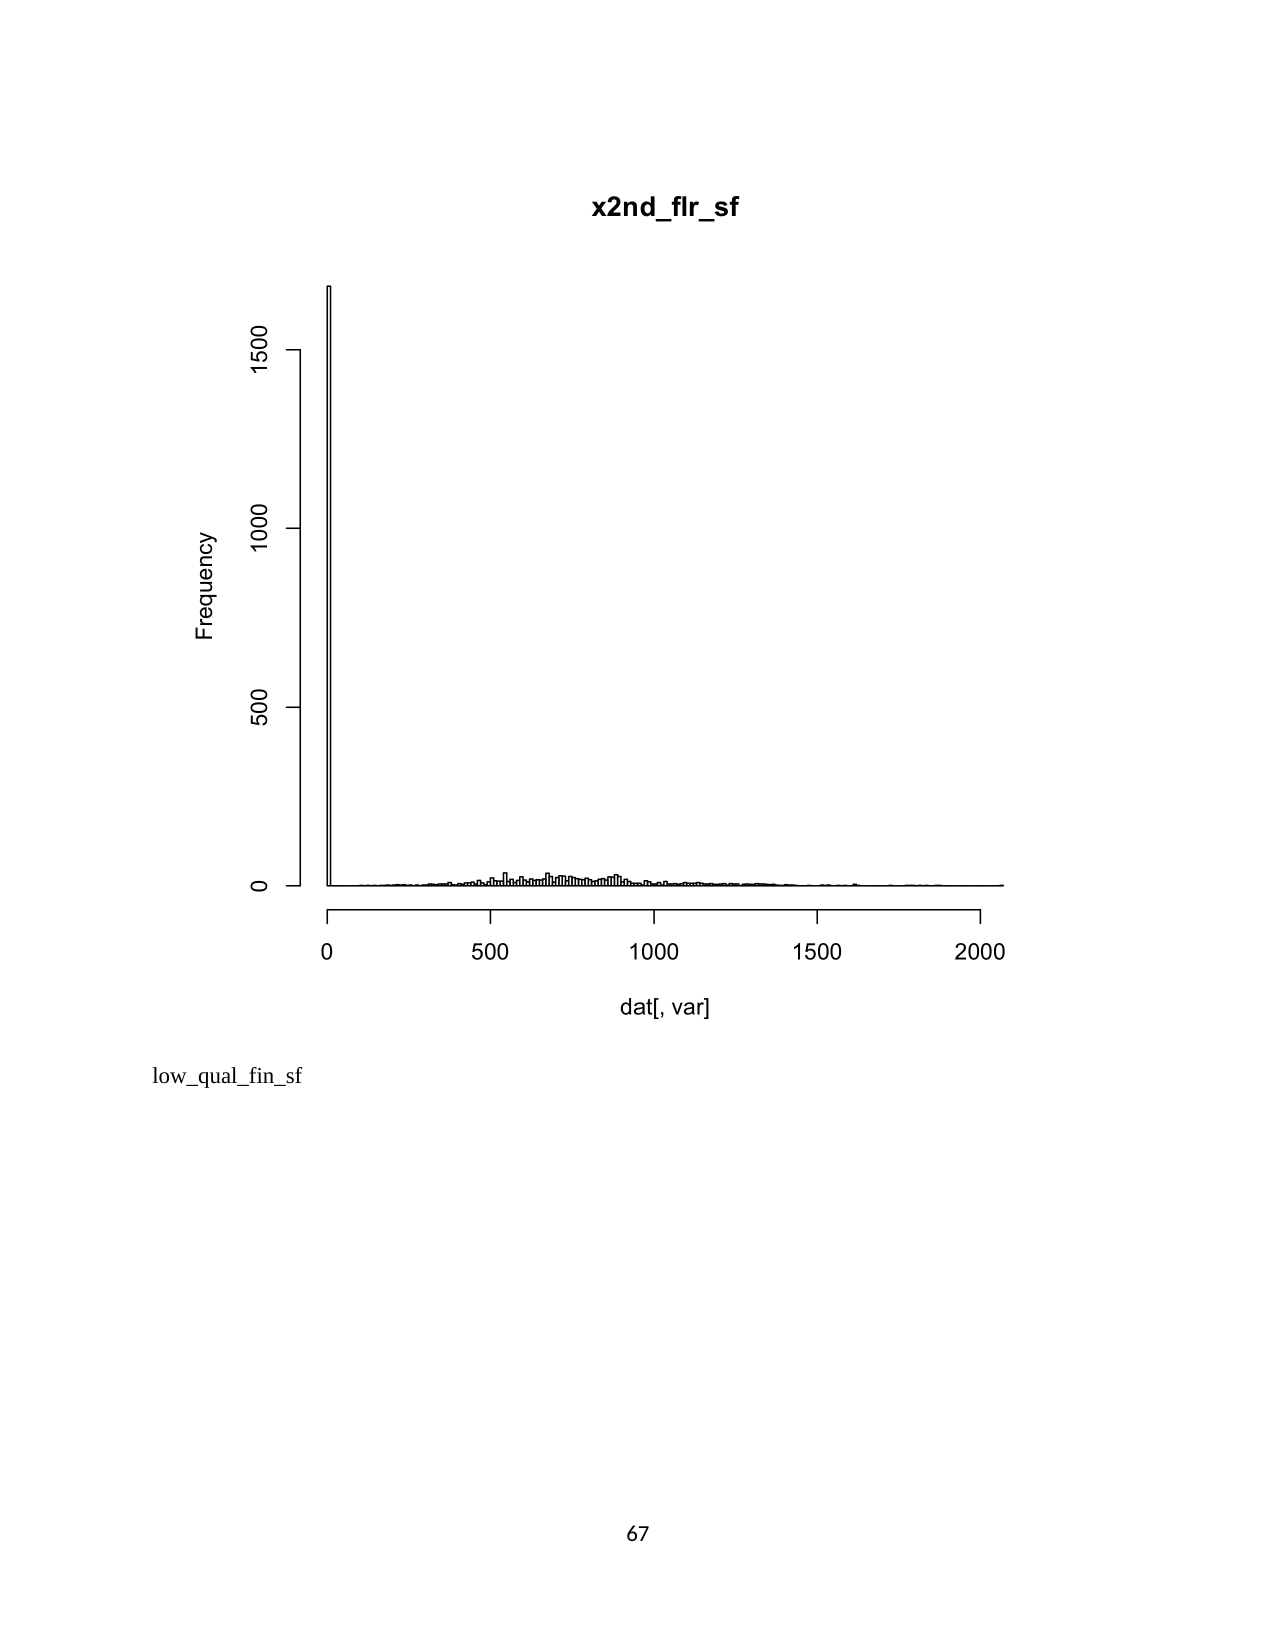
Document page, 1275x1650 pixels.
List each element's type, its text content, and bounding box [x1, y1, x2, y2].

text low_qual_fin_sf [152, 1063, 1123, 1089]
picture [187, 150, 1088, 1050]
